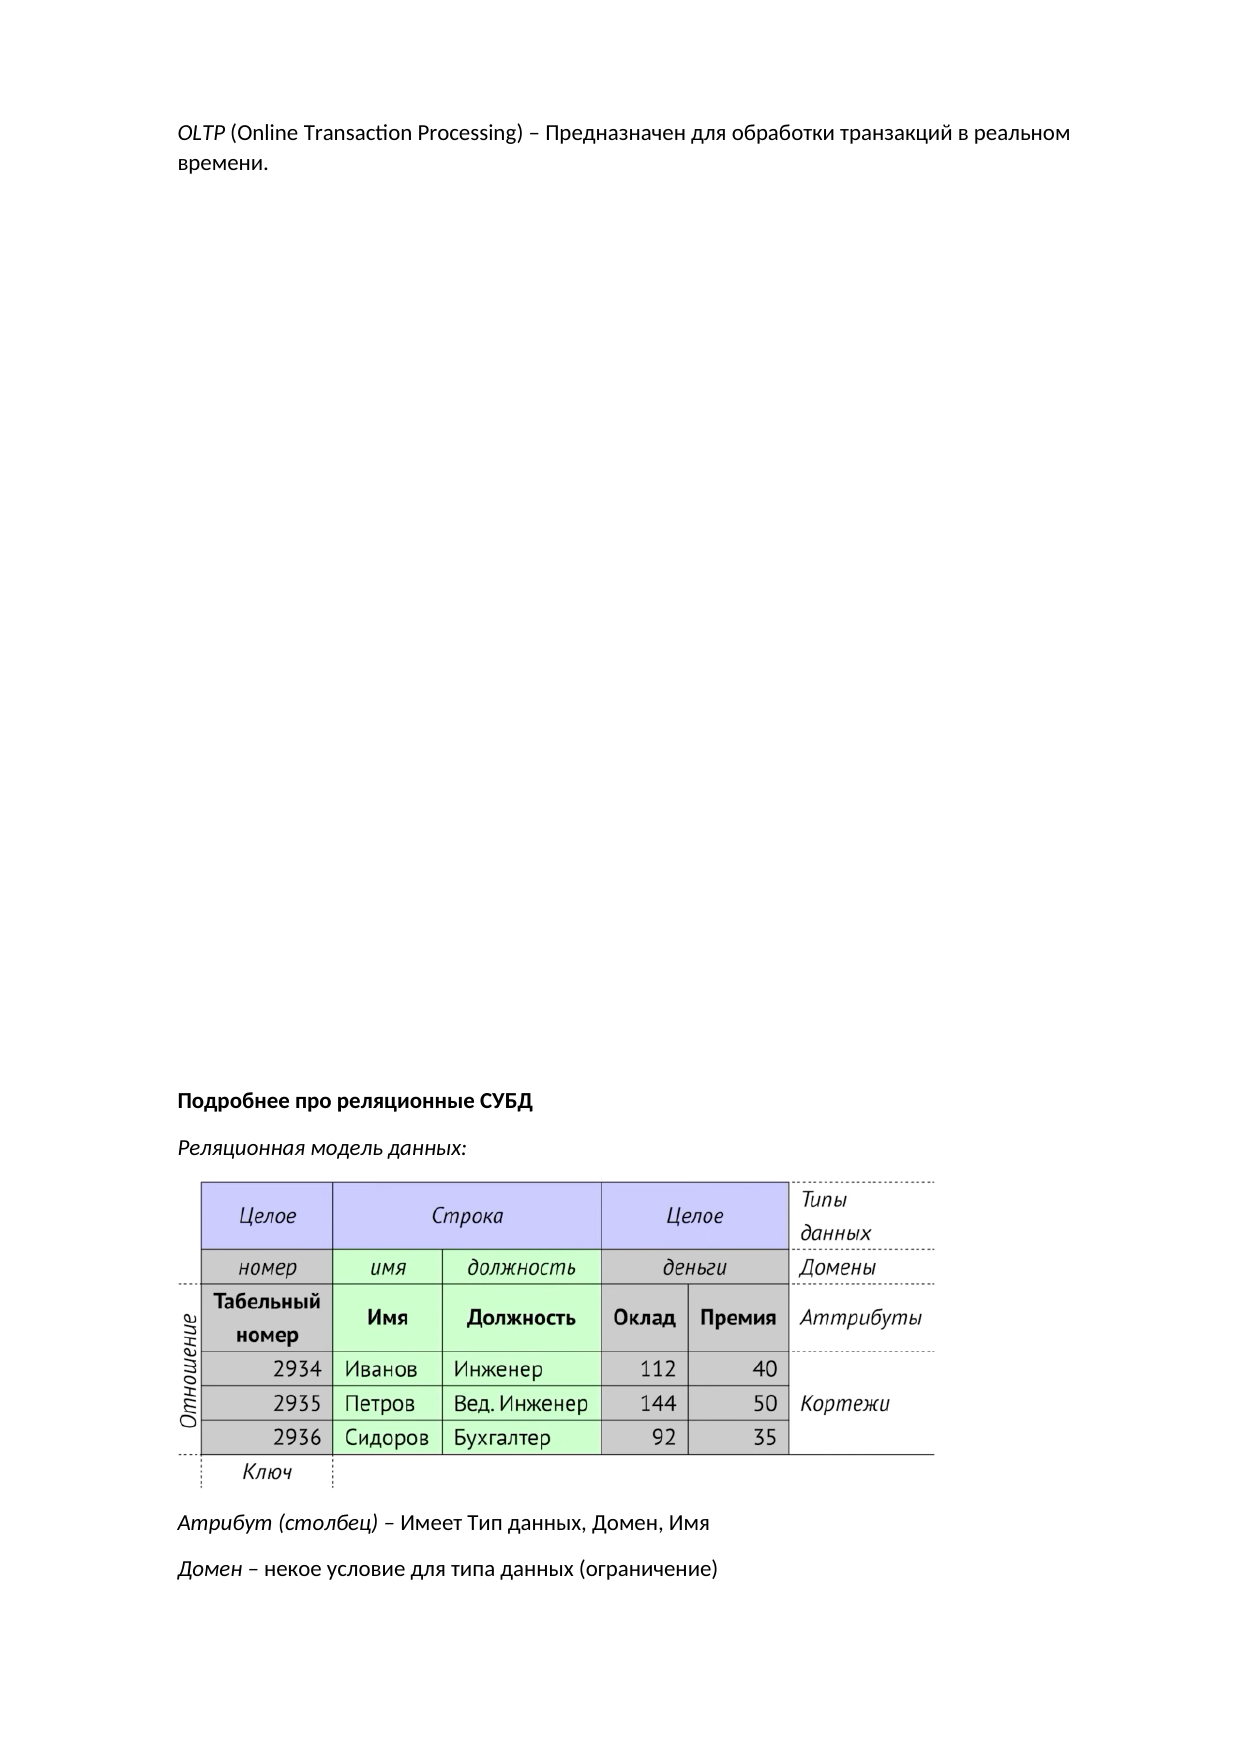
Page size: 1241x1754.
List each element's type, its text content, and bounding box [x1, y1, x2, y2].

picture [177, 1179, 943, 1489]
text Атрибут (столбец) – Имеет Тип данных, Домен, Имя [177, 1508, 1152, 1536]
text Подробнее про реляционные СУБД [177, 1086, 1152, 1114]
text Реляционная модель данных: [177, 1133, 1152, 1161]
text Домен – некое условие для типа данных (ограничение) [177, 1554, 1152, 1583]
text OLTP (Online Transaction Processing) – Предназначен для обработки транзакций в реальном времени. [177, 118, 1152, 176]
